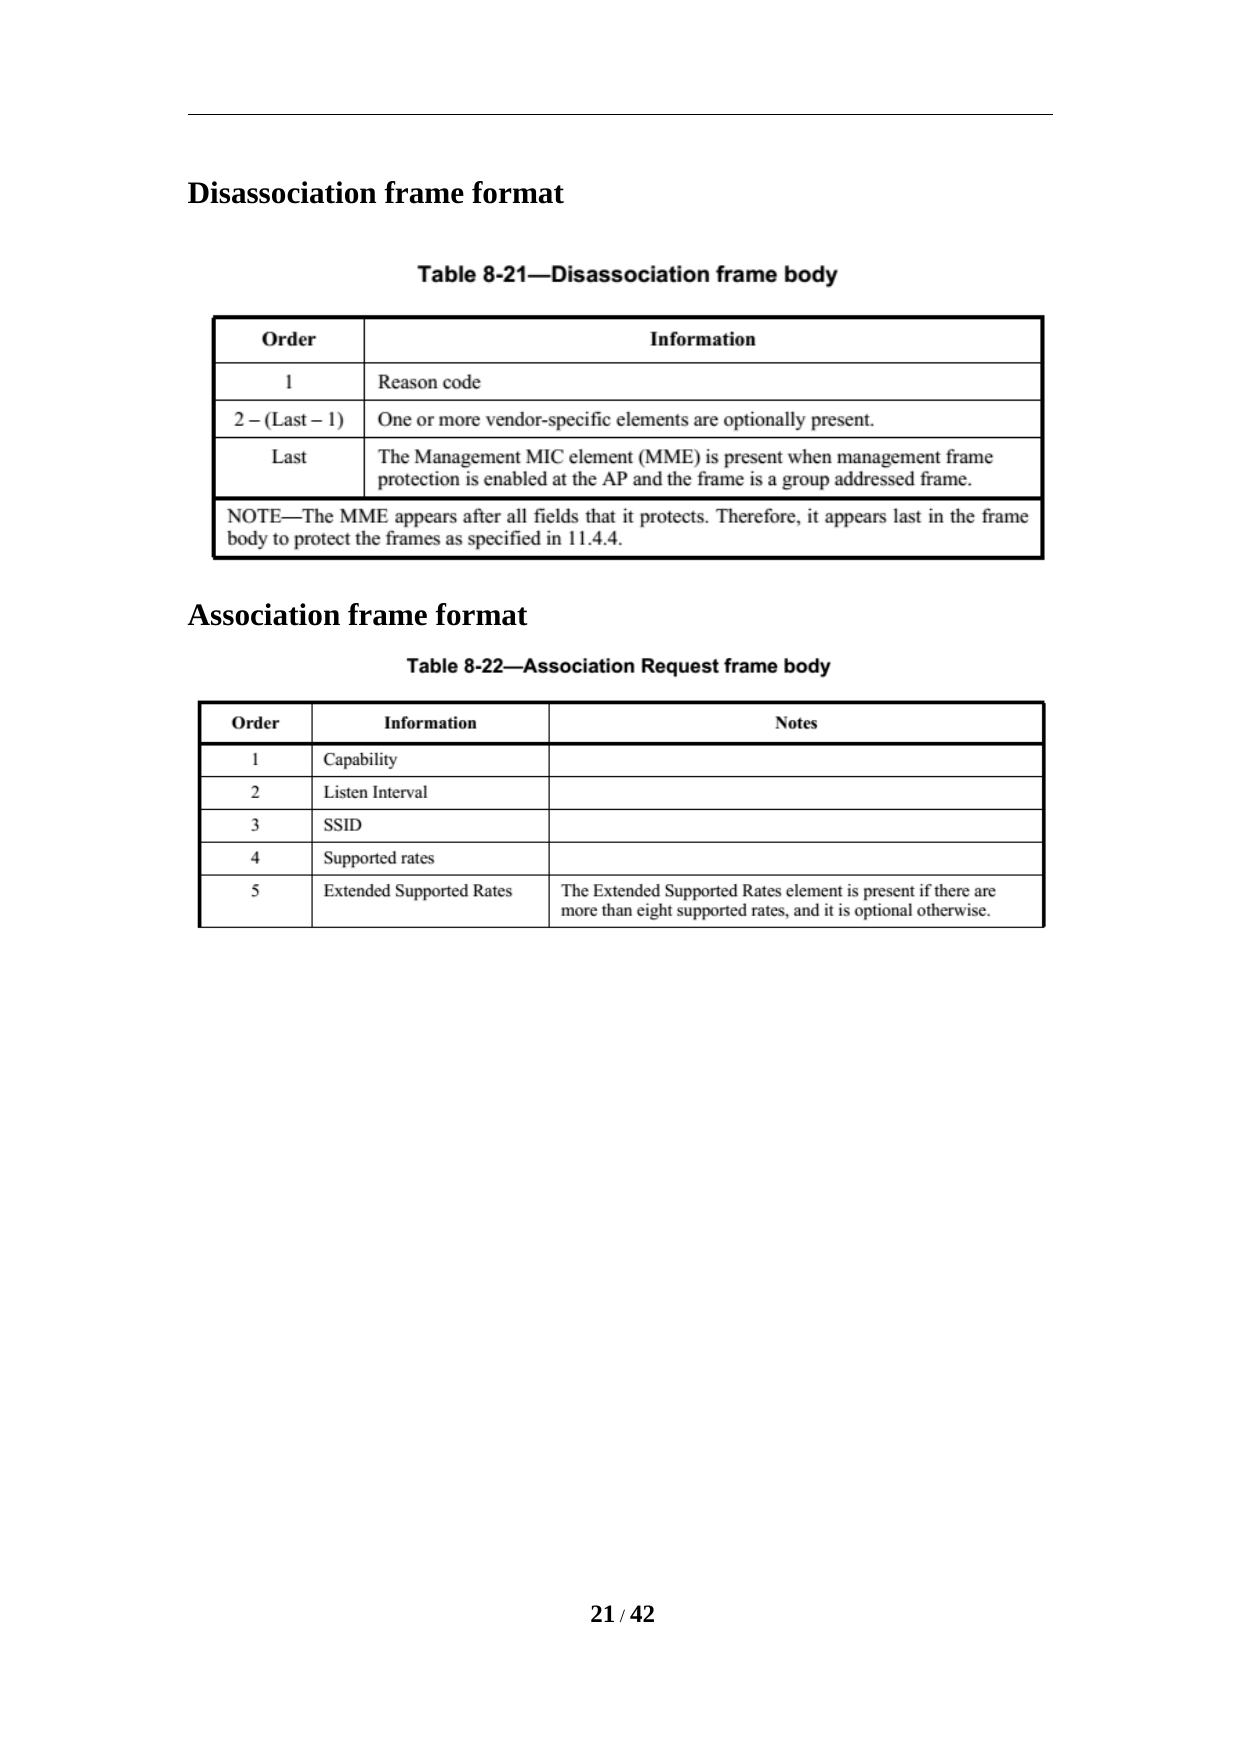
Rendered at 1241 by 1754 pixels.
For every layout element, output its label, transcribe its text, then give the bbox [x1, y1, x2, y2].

picture [187, 647, 1053, 939]
subtitle Association frame format [187, 582, 1053, 647]
picture [187, 224, 1053, 574]
subtitle Disassociation frame format [187, 159, 1053, 224]
